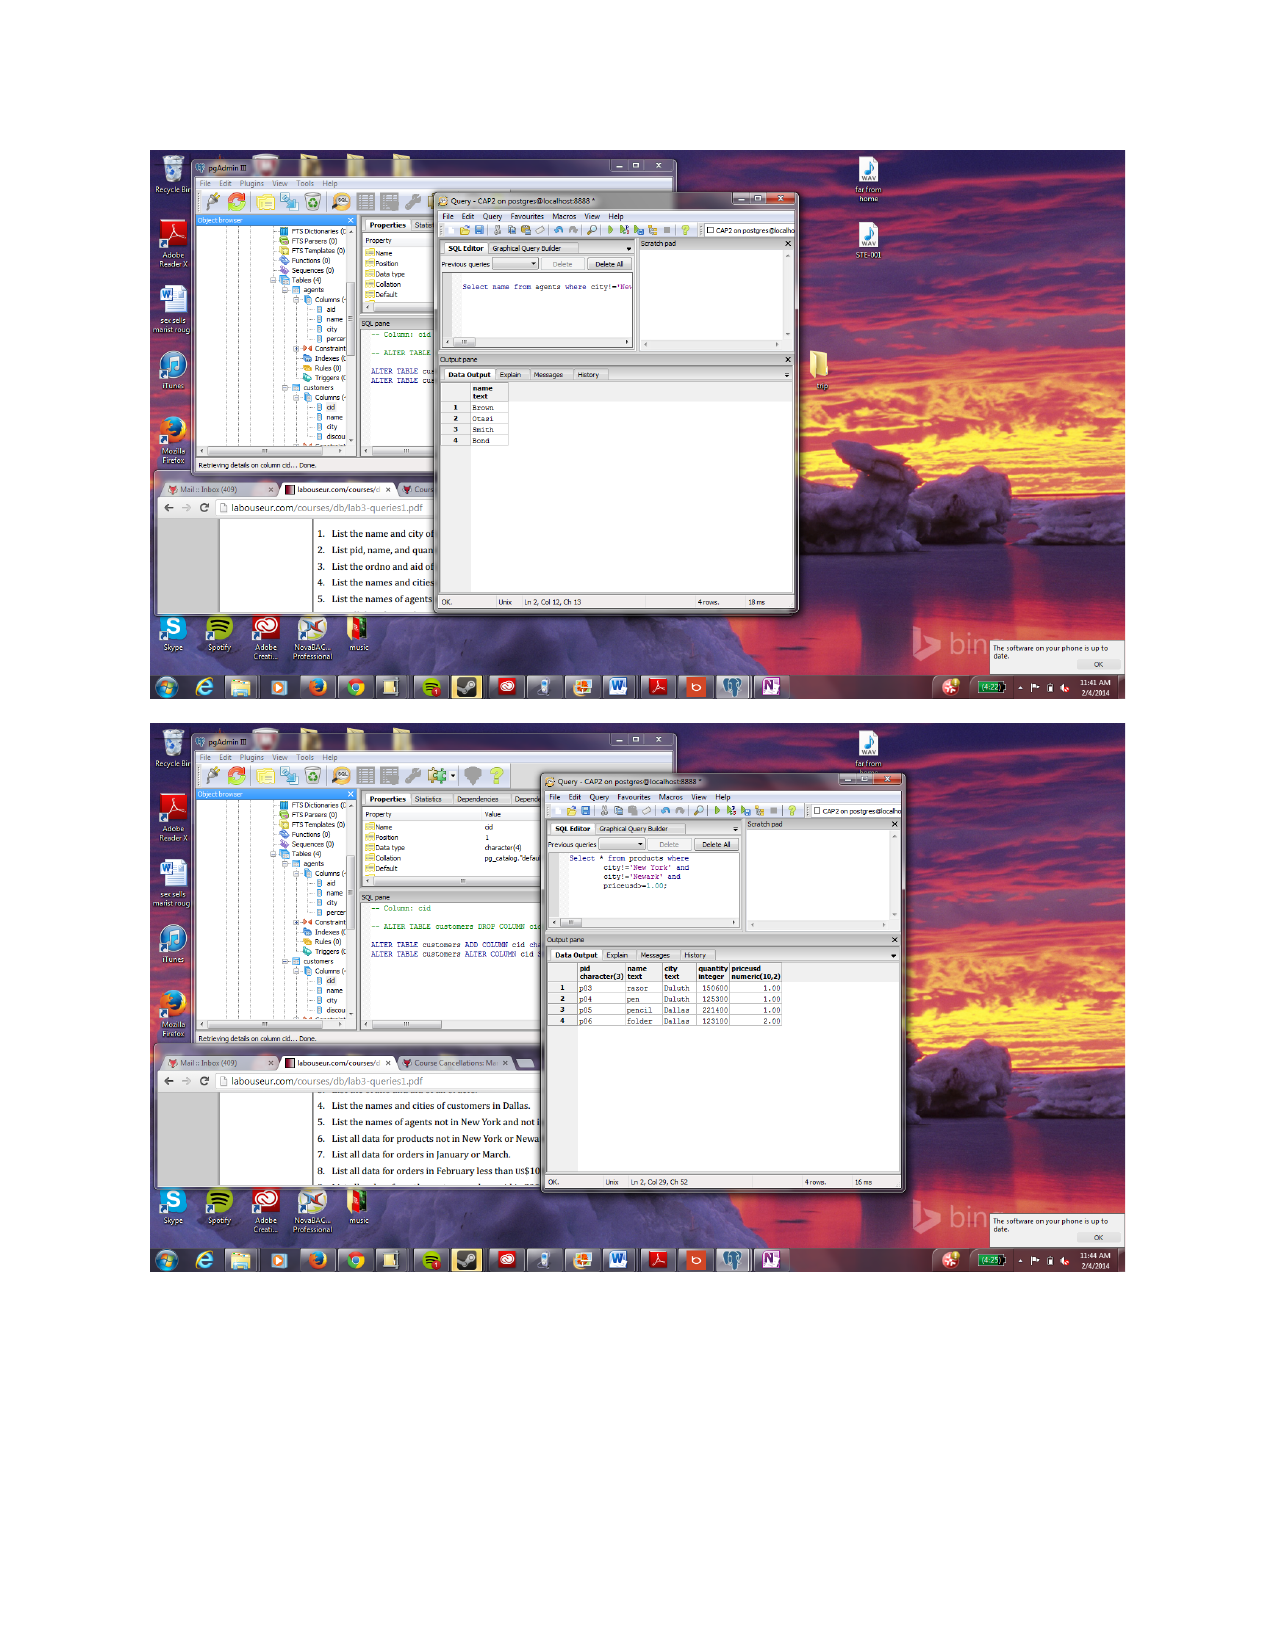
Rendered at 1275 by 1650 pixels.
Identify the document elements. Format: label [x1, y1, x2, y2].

picture [150, 150, 1125, 699]
picture [150, 723, 1125, 1272]
